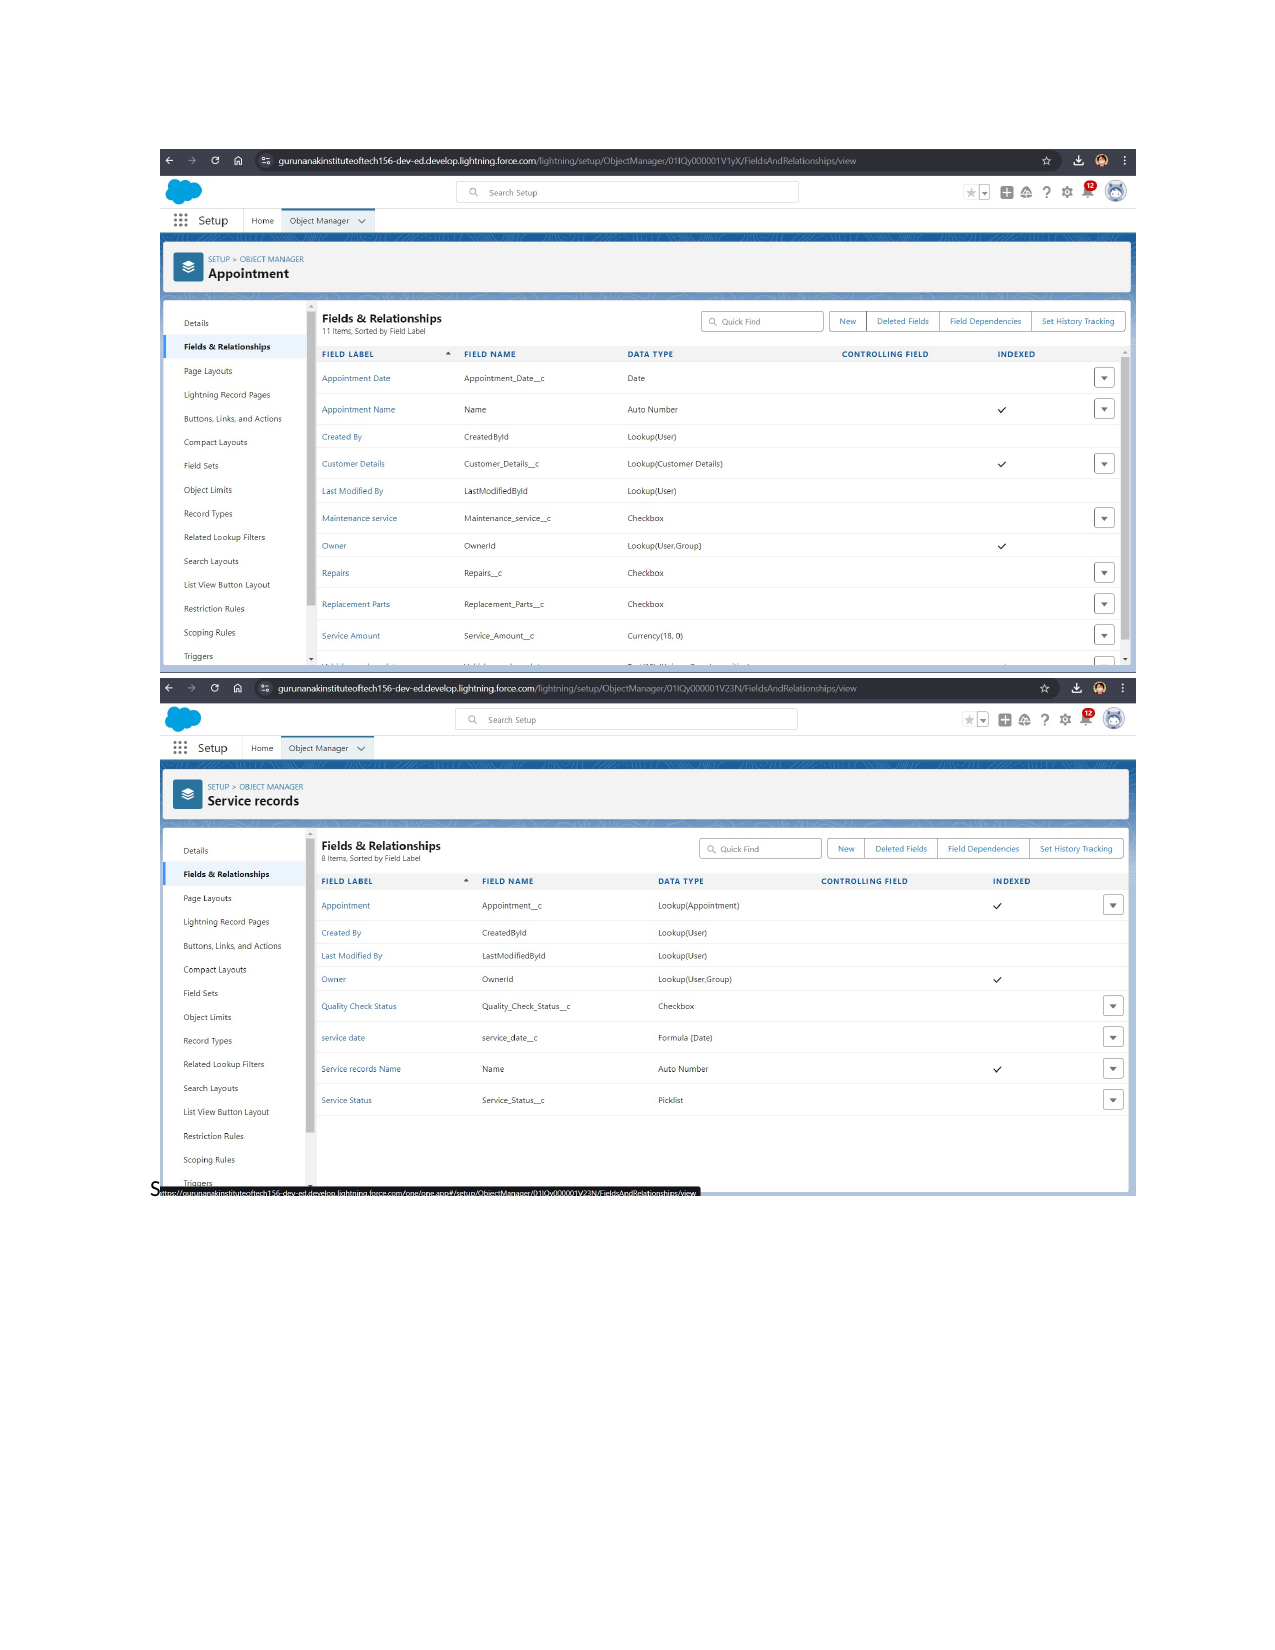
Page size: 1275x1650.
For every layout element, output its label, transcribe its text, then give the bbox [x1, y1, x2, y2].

picture [160, 678, 1136, 1196]
picture [160, 149, 1136, 673]
